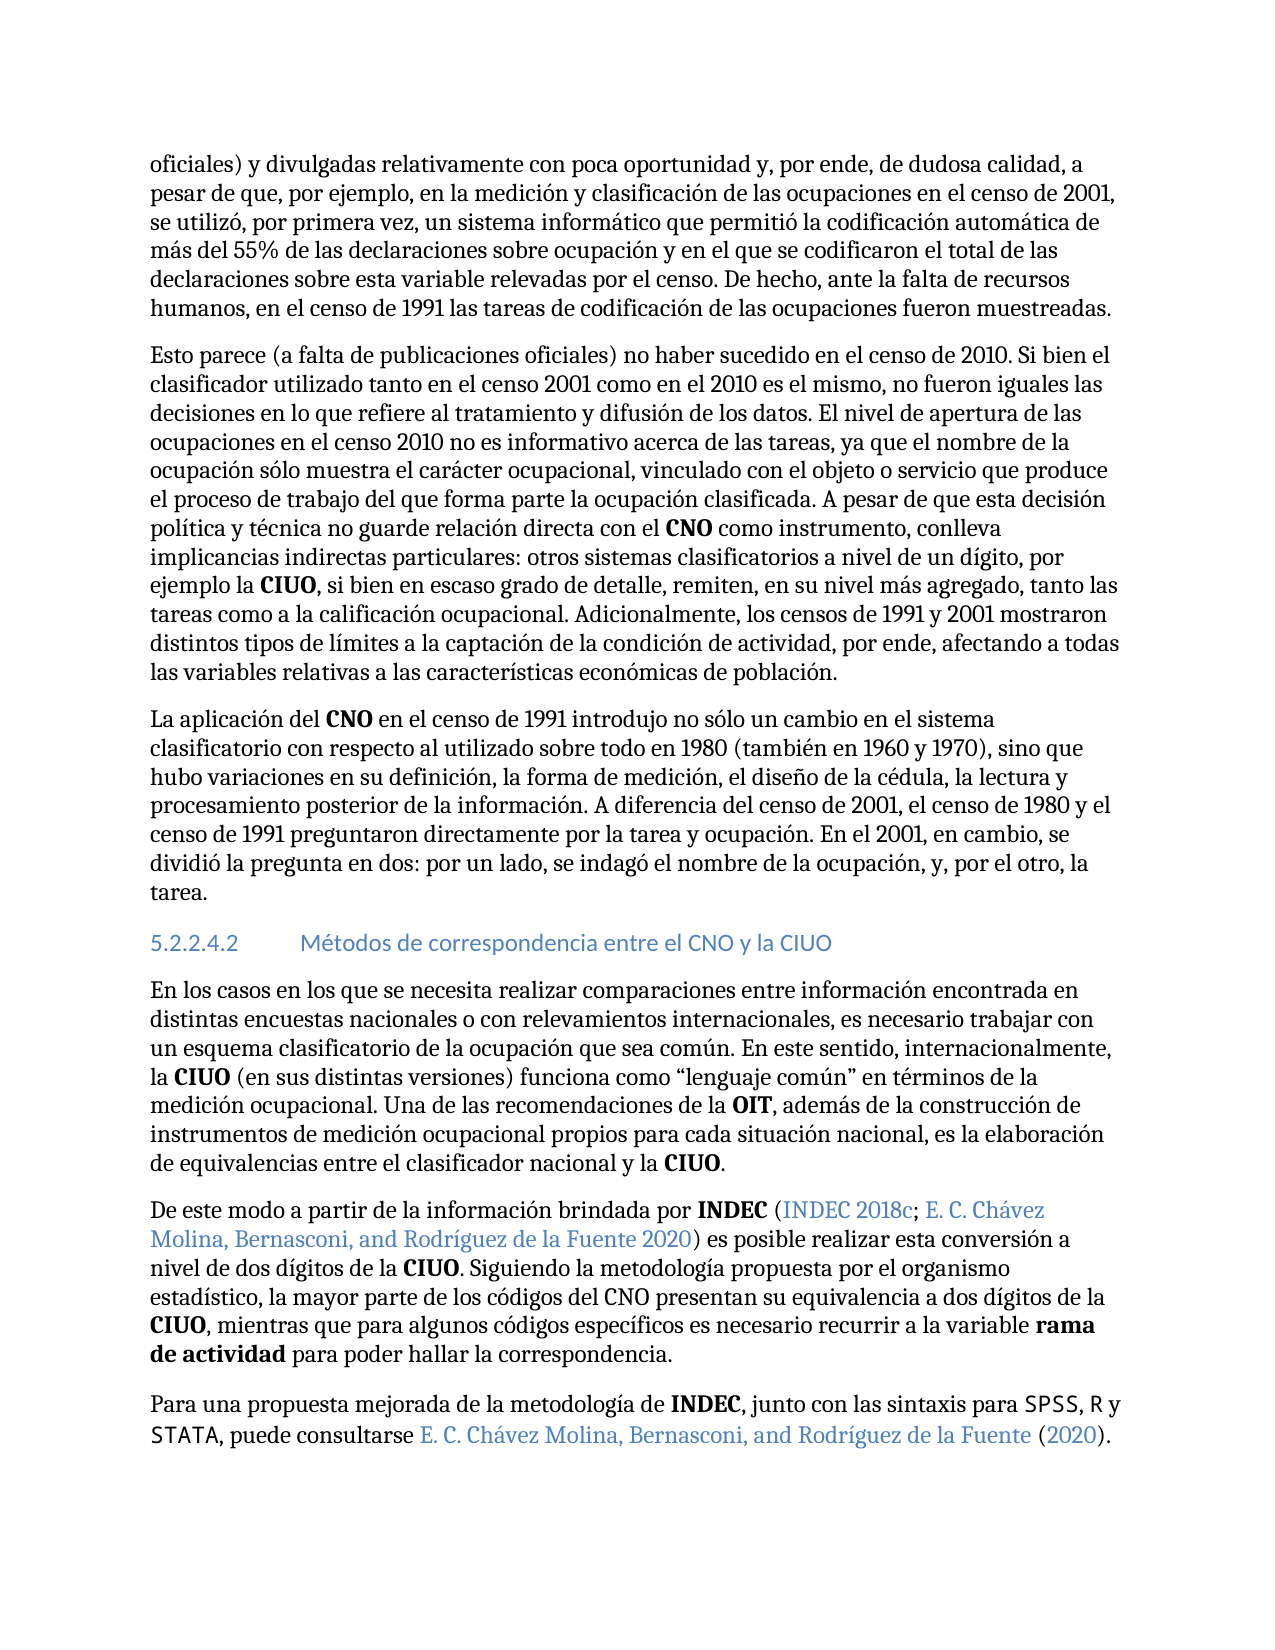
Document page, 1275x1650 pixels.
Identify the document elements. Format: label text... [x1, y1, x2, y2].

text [150, 150, 1125, 322]
text De este modo a partir de la información brindada por INDEC (INDEC 2018c; E. C. Chávez Molina, Bernasconi, and Rodríguez de la Fuente 2020) es posible realizar esta conversión a nivel de dos dígitos de la CIUO. Siguiendo la metodología propuesta por el organismo estadístico, la mayor parte de los códigos del CNO presentan su equivalencia a dos dígitos de la CIUO, mientras que para algunos códigos específicos es necesario recurrir a la variable rama de actividad para poder hallar la correspondencia. [150, 1196, 1125, 1369]
text Para una propuesta mejorada de la metodología de INDEC, junto con las sintaxis para SPSS, R y STATA, puede consultarse E. C. Chávez Molina, Bernasconi, and Rodríguez de la Fuente (2020). [150, 1388, 1125, 1450]
text La aplicación del CNO en el censo de 1991 introdujo no sólo un cambio en el sistema clasificatorio con respecto al utilizado sobre todo en 1980 (también en 1960 y 1970), sino que hubo variaciones en su definición, la forma de medición, el diseño de la cédula, la lectura y procesamiento posterior de la información. A diferencia del censo de 2001, el censo de 1980 y el censo de 1991 preguntaron directamente por la tarea y ocupación. En el 2001, en cambio, se dividió la pregunta en dos: por un lado, se indagó el nombre de la ocupación, y, por el otro, la tarea. [150, 705, 1125, 906]
text Esto parece (a falta de publicaciones oficiales) no haber sucedido en el censo de 2010. Si bien el clasificador utilizado tanto en el censo 2001 como en el 2010 es el mismo, no fueron iguales las decisiones en lo que refiere al tratamiento y difusión de los datos. El nivel de apertura de las ocupaciones en el censo 2010 no es informativo acerca de las tareas, ya que el nombre de la ocupación sólo muestra el carácter ocupacional, vinculado con el objeto o servicio que produce el proceso de trabajo del que forma parte la ocupación clasificada. A pesar de que esta decisión política y técnica no guarde relación directa con el CNO como instrumento, conlleva implicancias indirectas particulares: otros sistemas clasificatorios a nivel de un dígito, por ejemplo la CIUO, si bien en escaso grado de detalle, remiten, en su nivel más agregado, tanto las tareas como a la calificación ocupacional. Adicionalmente, los censos de 1991 y 2001 mostraron distintos tipos de límites a la captación de la condición de actividad, por ende, afectando a todas las variables relativas a las características económicas de población. [150, 341, 1125, 686]
text En los casos en los que se necesita realizar comparaciones entre información encontrada en distintas encuestas nacionales o con relevamientos internacionales, es necesario trabajar con un esquema clasificatorio de la ocupación que sea común. En este sentido, internacionalmente, la CIUO (en sus distintas versiones) funciona como “lenguaje común” en términos de la medición ocupacional. Una de las recomendaciones de la OIT, además de la construcción de instrumentos de medición ocupacional propios para cada situación nacional, es la elaboración de equivalencias entre el clasificador nacional y la CIUO. [150, 976, 1125, 1178]
subtitle 5.2.2.4.2 Métodos de correspondencia entre el CNO y la CIUO [150, 927, 1125, 958]
